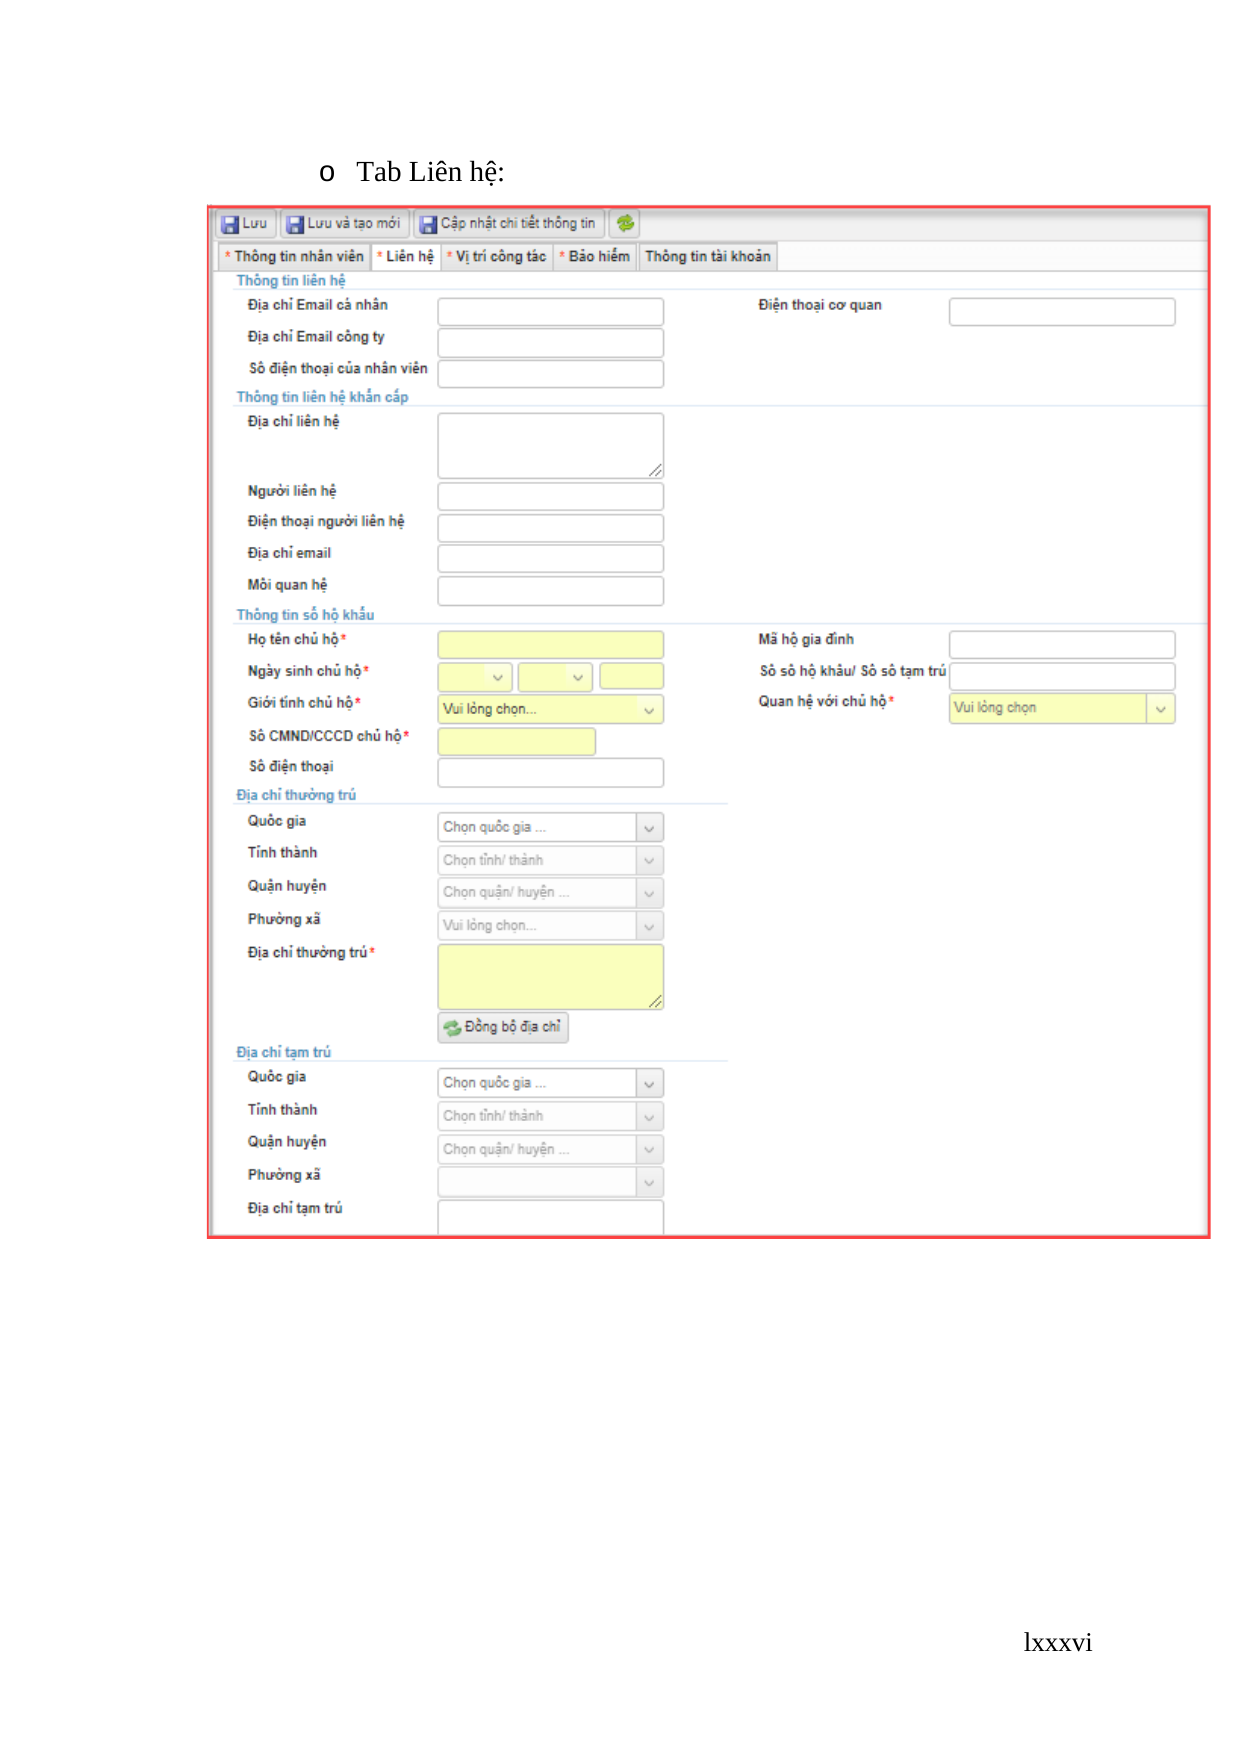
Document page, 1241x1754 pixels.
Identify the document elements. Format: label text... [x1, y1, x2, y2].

list Tab Liên hệ: [319, 154, 1092, 188]
picture [206, 204, 1211, 1239]
